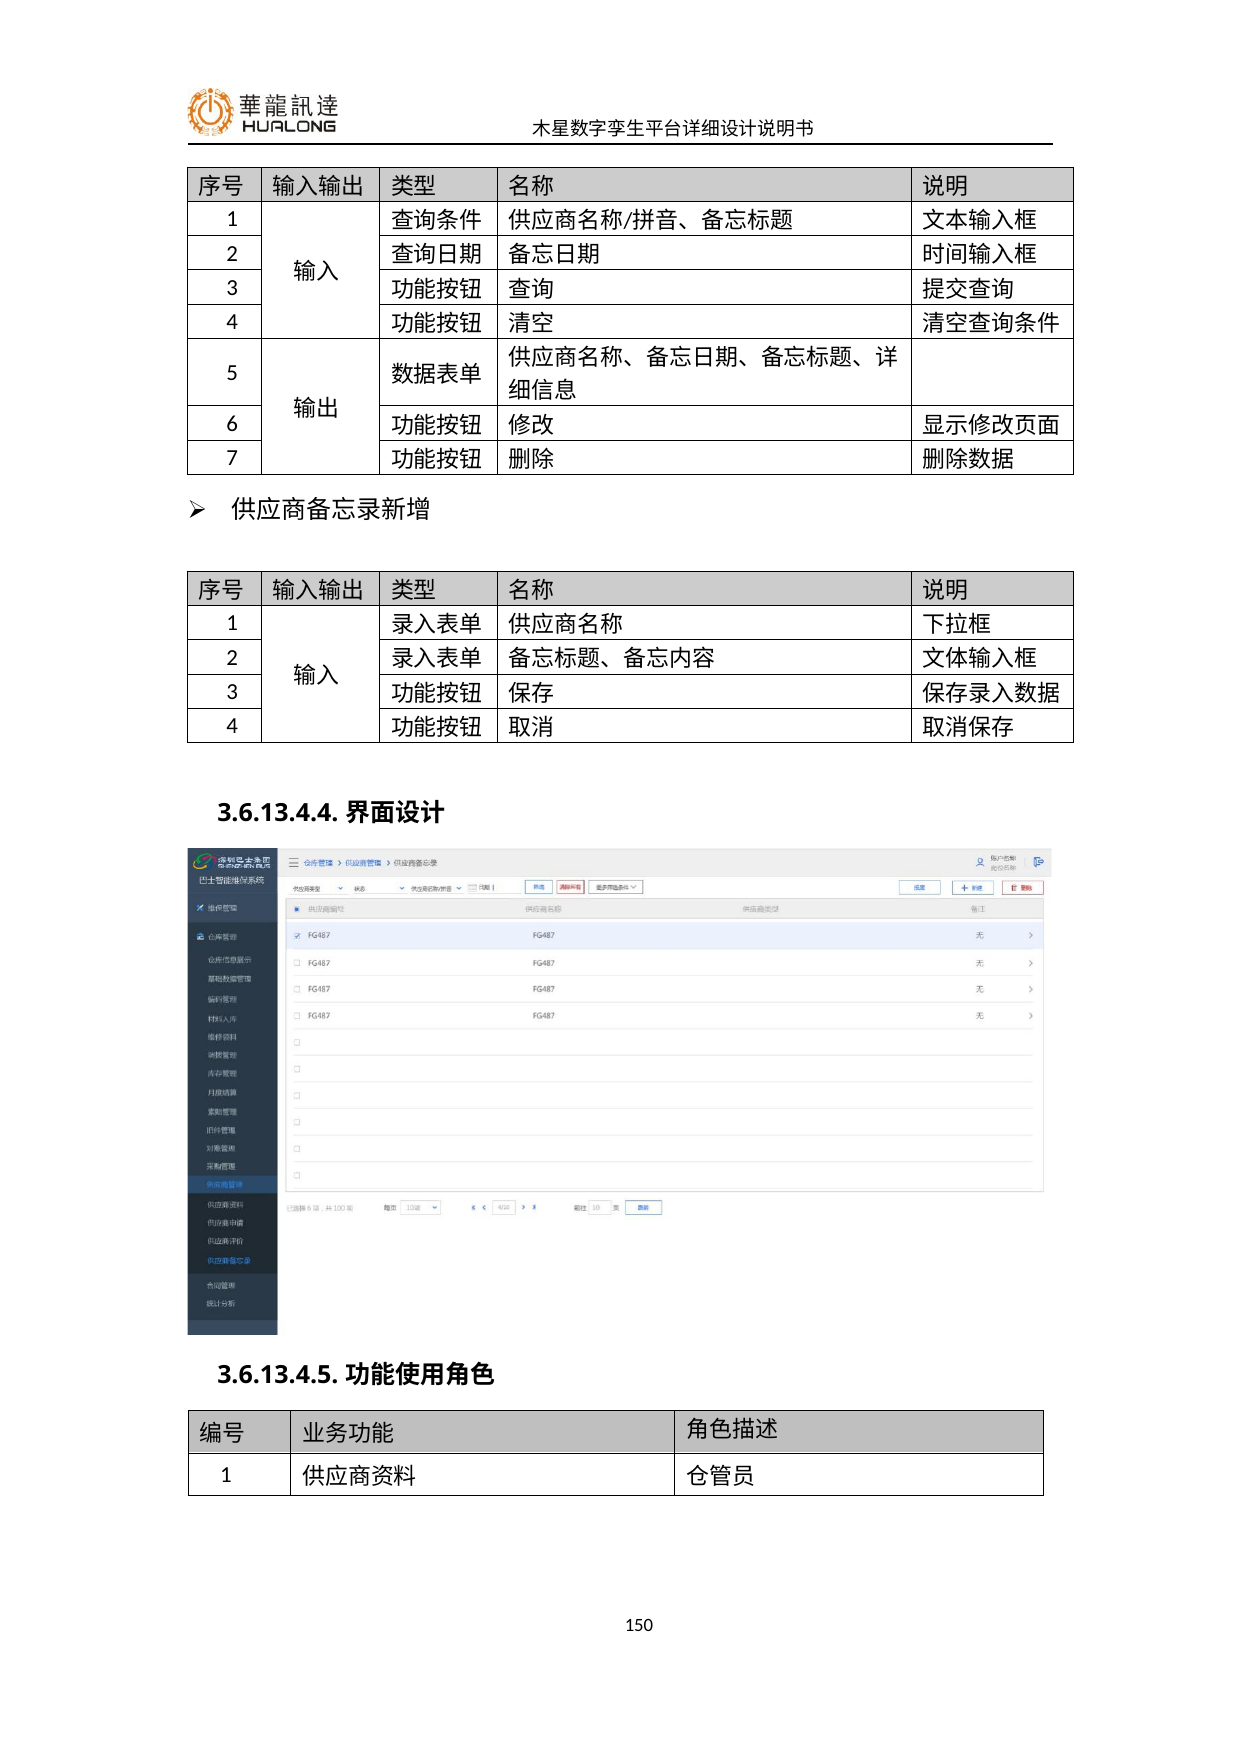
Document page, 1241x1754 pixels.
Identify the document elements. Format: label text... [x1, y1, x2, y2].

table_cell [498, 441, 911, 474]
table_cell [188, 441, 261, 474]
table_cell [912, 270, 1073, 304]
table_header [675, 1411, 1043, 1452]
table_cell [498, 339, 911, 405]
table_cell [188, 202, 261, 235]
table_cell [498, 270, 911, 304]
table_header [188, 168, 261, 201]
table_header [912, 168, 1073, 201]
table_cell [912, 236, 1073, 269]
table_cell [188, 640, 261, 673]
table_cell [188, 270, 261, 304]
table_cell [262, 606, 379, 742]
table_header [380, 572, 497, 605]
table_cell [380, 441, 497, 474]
list 供应商备忘录新增 [187, 475, 1028, 540]
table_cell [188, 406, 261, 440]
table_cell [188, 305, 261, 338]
subtitle 功能使用角色 [217, 1354, 1053, 1390]
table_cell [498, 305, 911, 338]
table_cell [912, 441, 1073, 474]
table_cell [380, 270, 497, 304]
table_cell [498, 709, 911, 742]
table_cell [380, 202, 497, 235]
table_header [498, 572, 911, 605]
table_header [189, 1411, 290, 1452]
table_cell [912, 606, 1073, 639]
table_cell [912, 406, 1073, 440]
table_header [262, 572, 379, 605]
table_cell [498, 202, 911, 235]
picture [187, 848, 1052, 1335]
subtitle 界面设计 [217, 793, 1053, 829]
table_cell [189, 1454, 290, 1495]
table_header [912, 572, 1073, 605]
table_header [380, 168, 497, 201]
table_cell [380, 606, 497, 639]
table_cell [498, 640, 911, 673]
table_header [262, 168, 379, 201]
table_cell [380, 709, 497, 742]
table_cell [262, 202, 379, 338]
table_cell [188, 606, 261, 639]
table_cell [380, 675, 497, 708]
picture [187, 88, 338, 136]
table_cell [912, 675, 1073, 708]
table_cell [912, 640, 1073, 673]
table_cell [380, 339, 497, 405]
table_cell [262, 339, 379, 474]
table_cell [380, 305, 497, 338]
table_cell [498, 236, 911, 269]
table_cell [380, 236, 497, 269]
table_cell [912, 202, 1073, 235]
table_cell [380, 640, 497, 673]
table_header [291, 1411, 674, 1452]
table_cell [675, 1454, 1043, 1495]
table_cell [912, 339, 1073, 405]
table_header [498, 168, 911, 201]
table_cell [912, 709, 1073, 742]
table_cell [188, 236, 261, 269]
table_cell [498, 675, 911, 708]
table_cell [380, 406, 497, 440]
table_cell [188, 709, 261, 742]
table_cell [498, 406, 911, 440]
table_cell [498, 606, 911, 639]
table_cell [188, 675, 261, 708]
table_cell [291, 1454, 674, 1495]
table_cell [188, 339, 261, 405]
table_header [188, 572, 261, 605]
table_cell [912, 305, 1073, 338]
